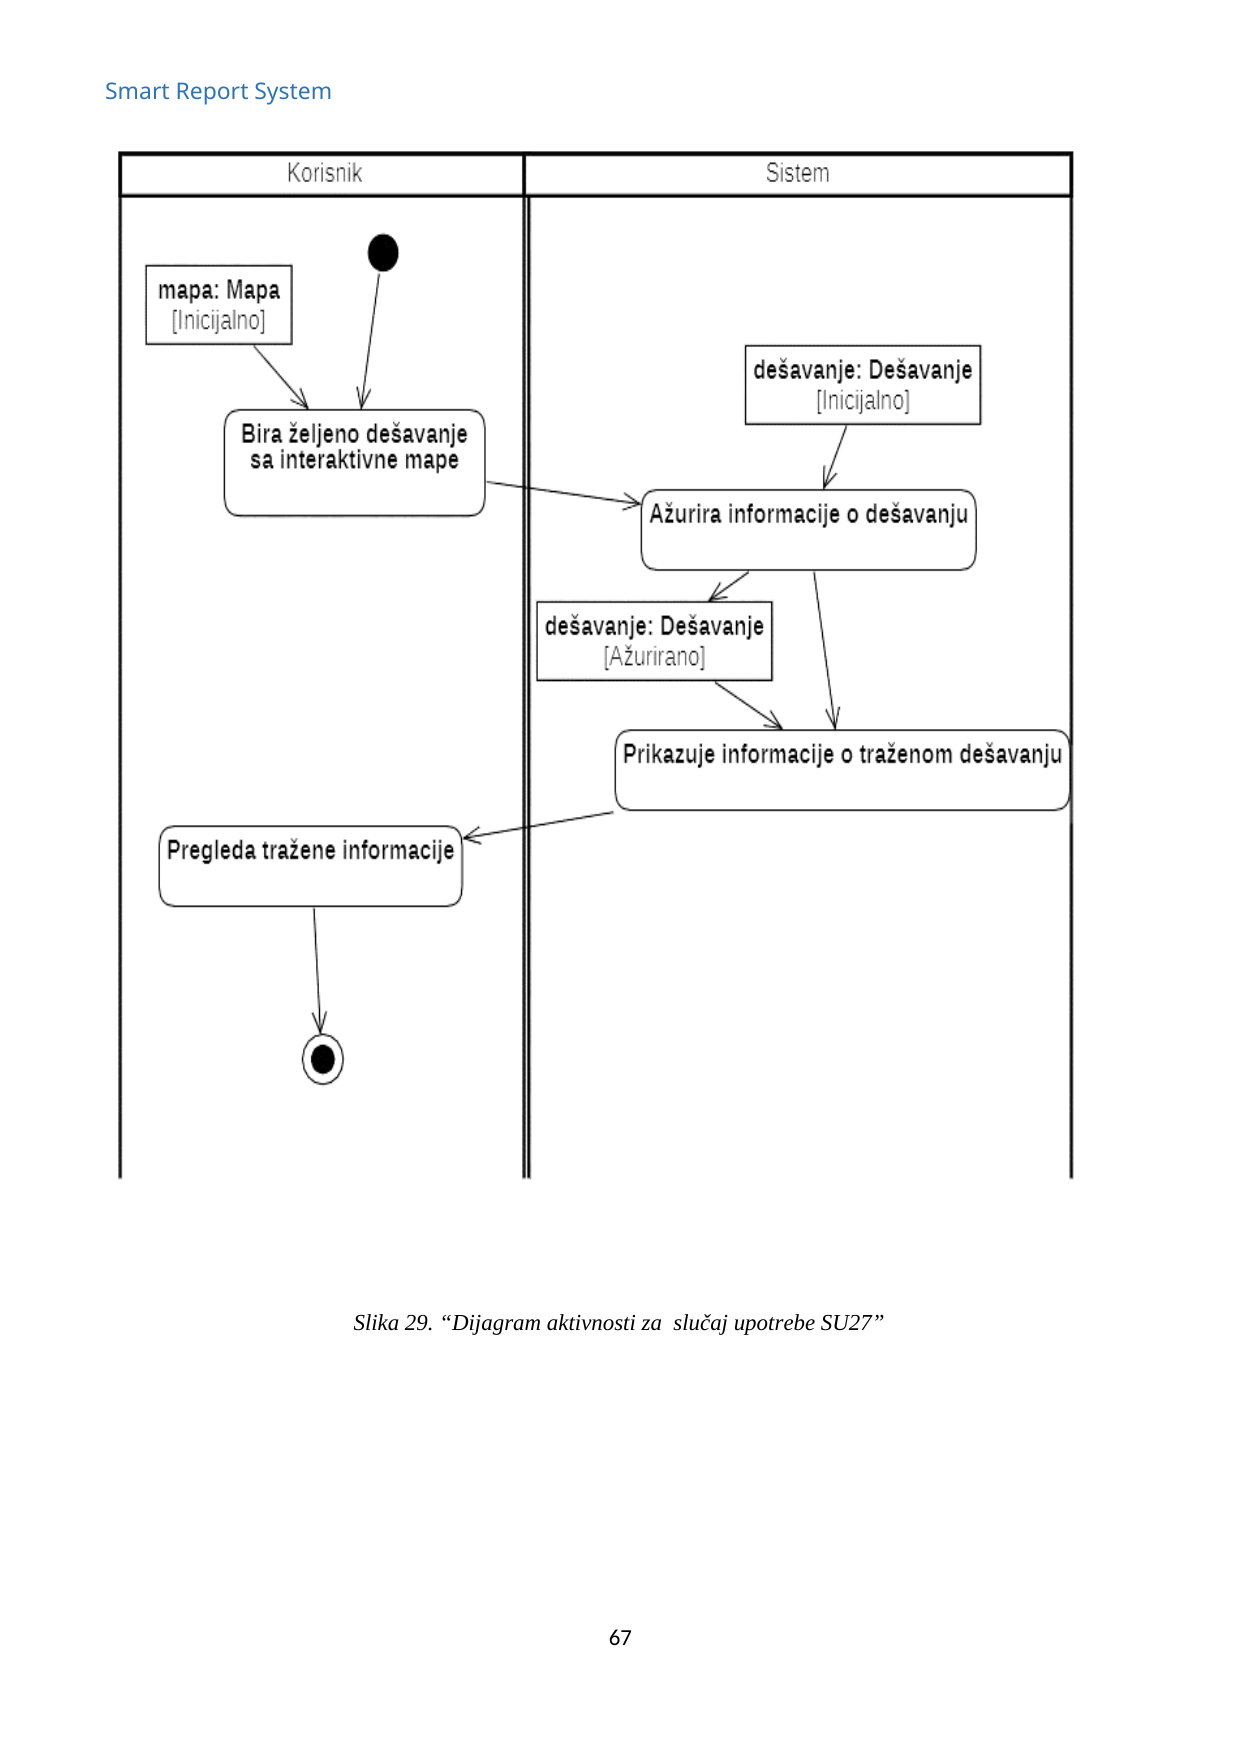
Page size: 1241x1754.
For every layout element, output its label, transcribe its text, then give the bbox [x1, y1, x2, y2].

text Slika 29. “Dijagram aktivnosti za slučaj upotrebe SU27” [105, 1309, 1135, 1335]
picture [104, 134, 1136, 1258]
